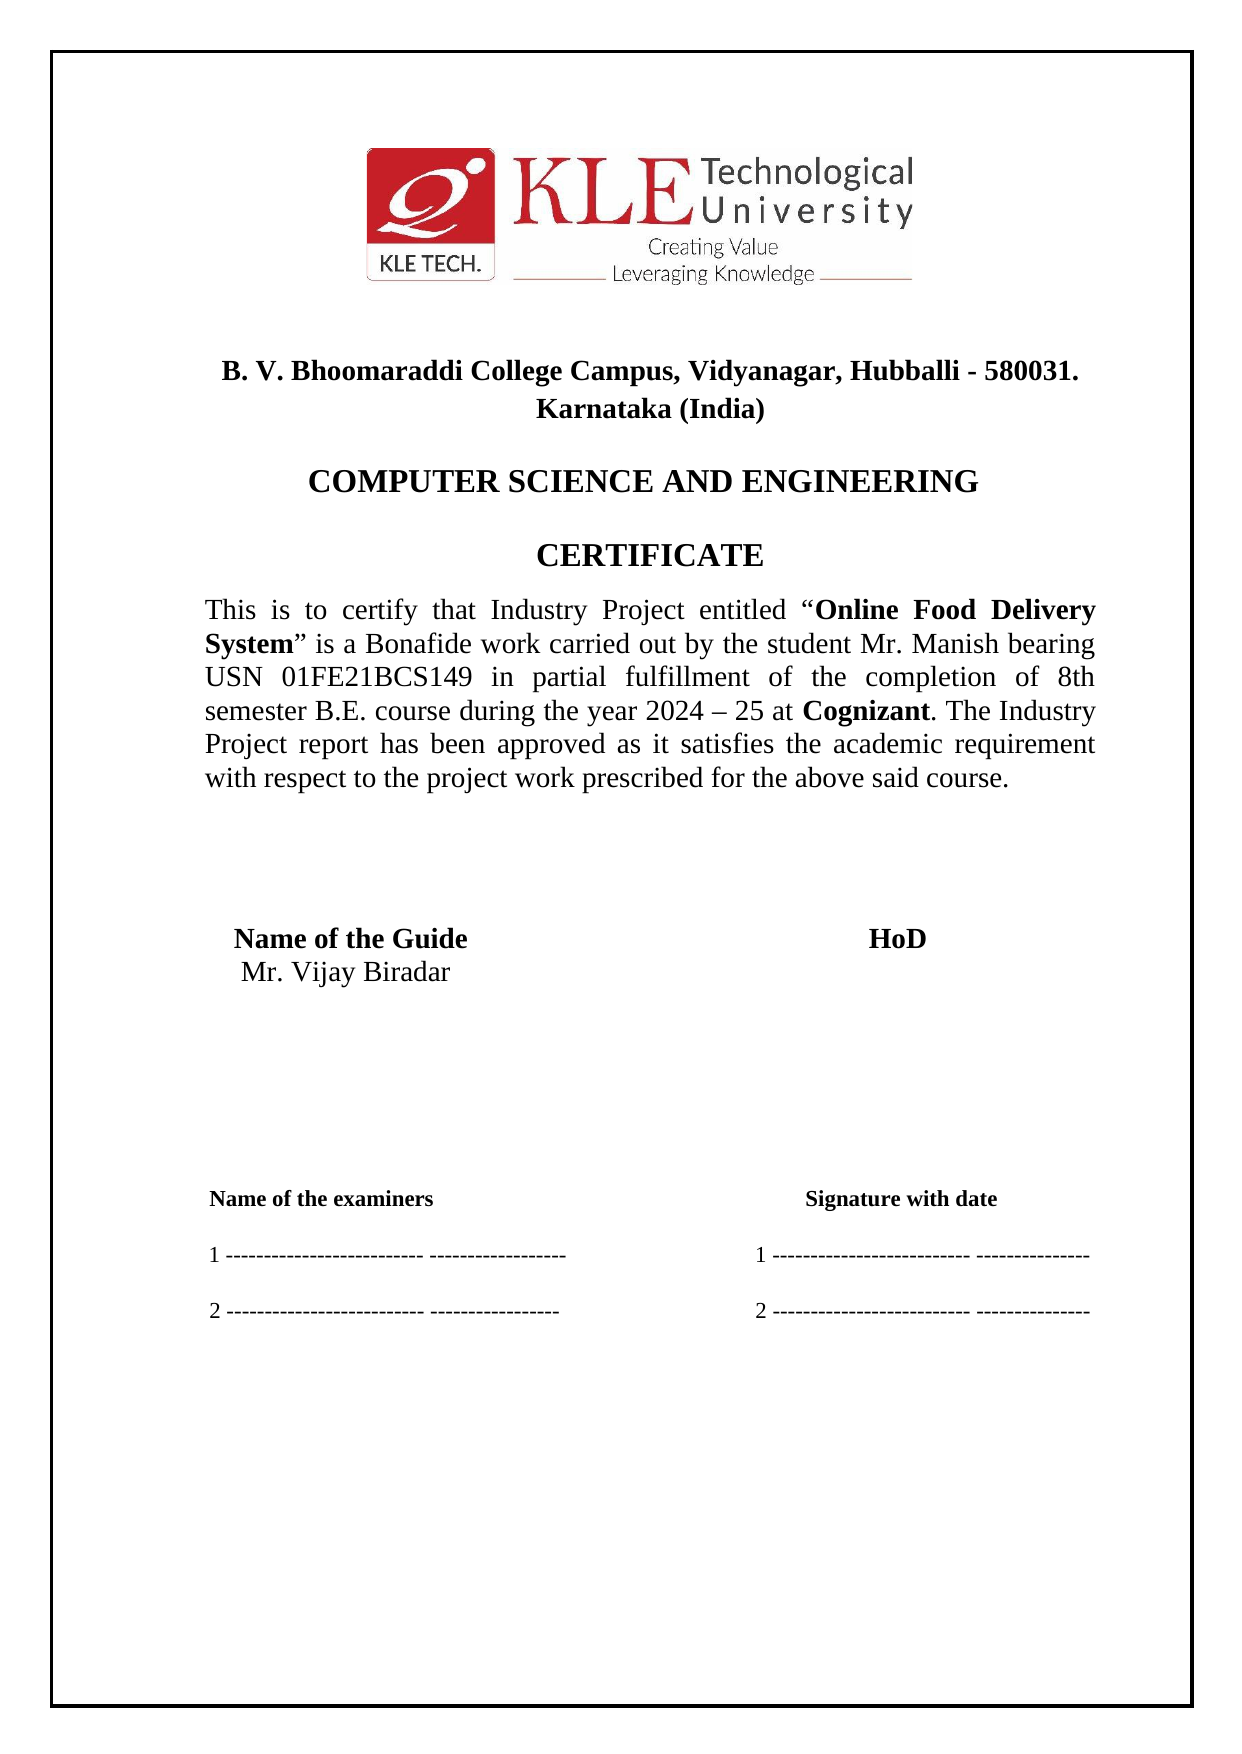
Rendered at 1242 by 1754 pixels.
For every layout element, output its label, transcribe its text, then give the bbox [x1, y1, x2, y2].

text Mr. Vijay Biradar [175, 954, 916, 988]
text Karnataka (India) [531, 392, 770, 425]
text 2 -------------------------- ----------------- 2 -------------------------- --------------- [205, 1297, 1095, 1324]
picture [366, 148, 913, 285]
text Name of the examiners Signature with date [209, 1185, 1003, 1211]
text COMPUTER SCIENCE AND ENGINEERING [184, 461, 1103, 499]
text 1 -------------------------- ------------------ 1 -------------------------- --------------- [205, 1241, 1095, 1267]
text Name of the Guide HoD [204, 921, 1097, 954]
text This is to certify that Industry Project entitled “Online Food Delivery System” is a Bonafide work carried out by the student Mr. Manish bearing USN 01FE21BCS149 in partial fulfillment of the completion of 8th semester B.E. course during the year 2024 – 25 at Cognizant. The Industry Project report has been approved as it satisfies the academic requirement with respect to the project work prescribed for the above said course. [204, 592, 1096, 794]
text CERTIFICATE [529, 535, 771, 574]
text B. V. Bhoomaraddi College Campus, Vidyanagar, Hubballi - 580031. [216, 353, 1084, 387]
